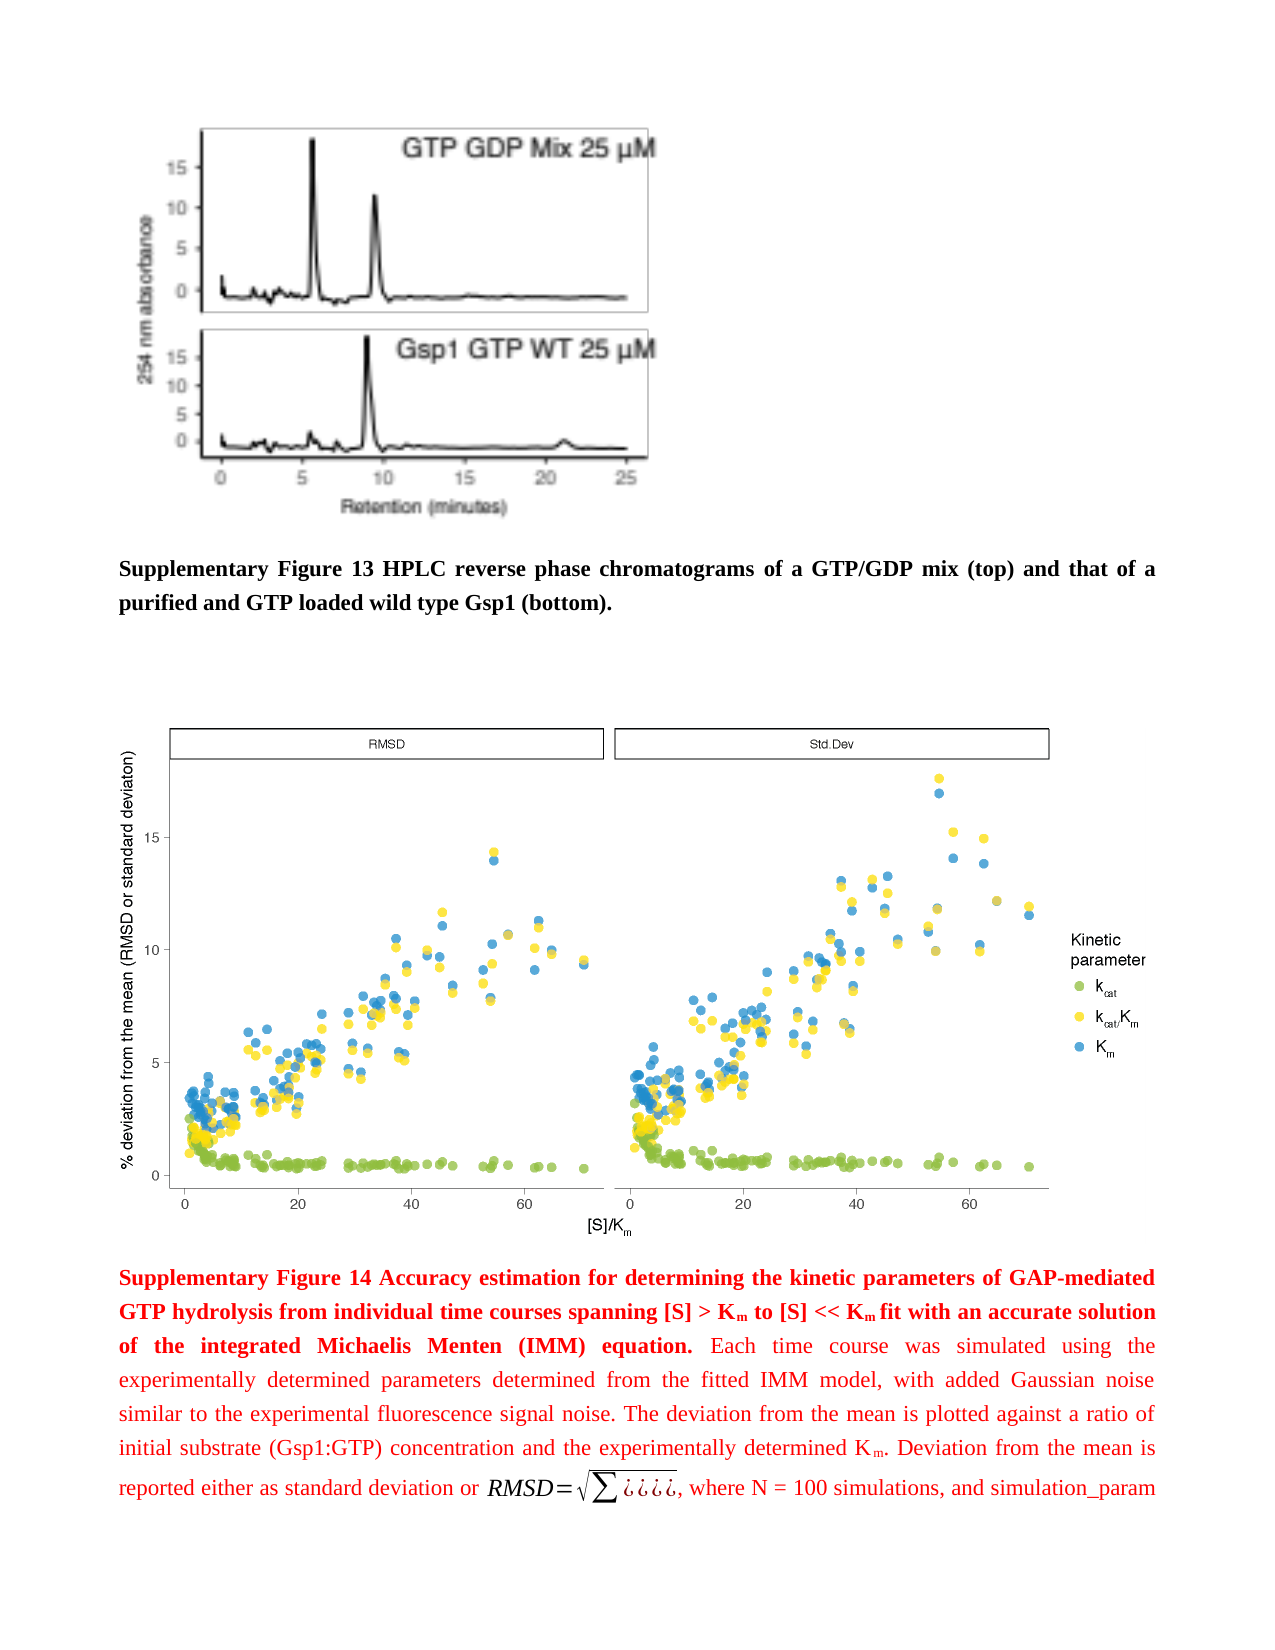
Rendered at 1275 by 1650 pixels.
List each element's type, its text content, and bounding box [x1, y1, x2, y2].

text Supplementary Figure 13 HPLC reverse phase chromatograms of a GTP/GDP mix (top) and that of a purified and GTP loaded wild type Gsp1 (bottom). [118, 554, 1156, 615]
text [118, 1264, 1156, 1506]
picture [118, 728, 1146, 1244]
